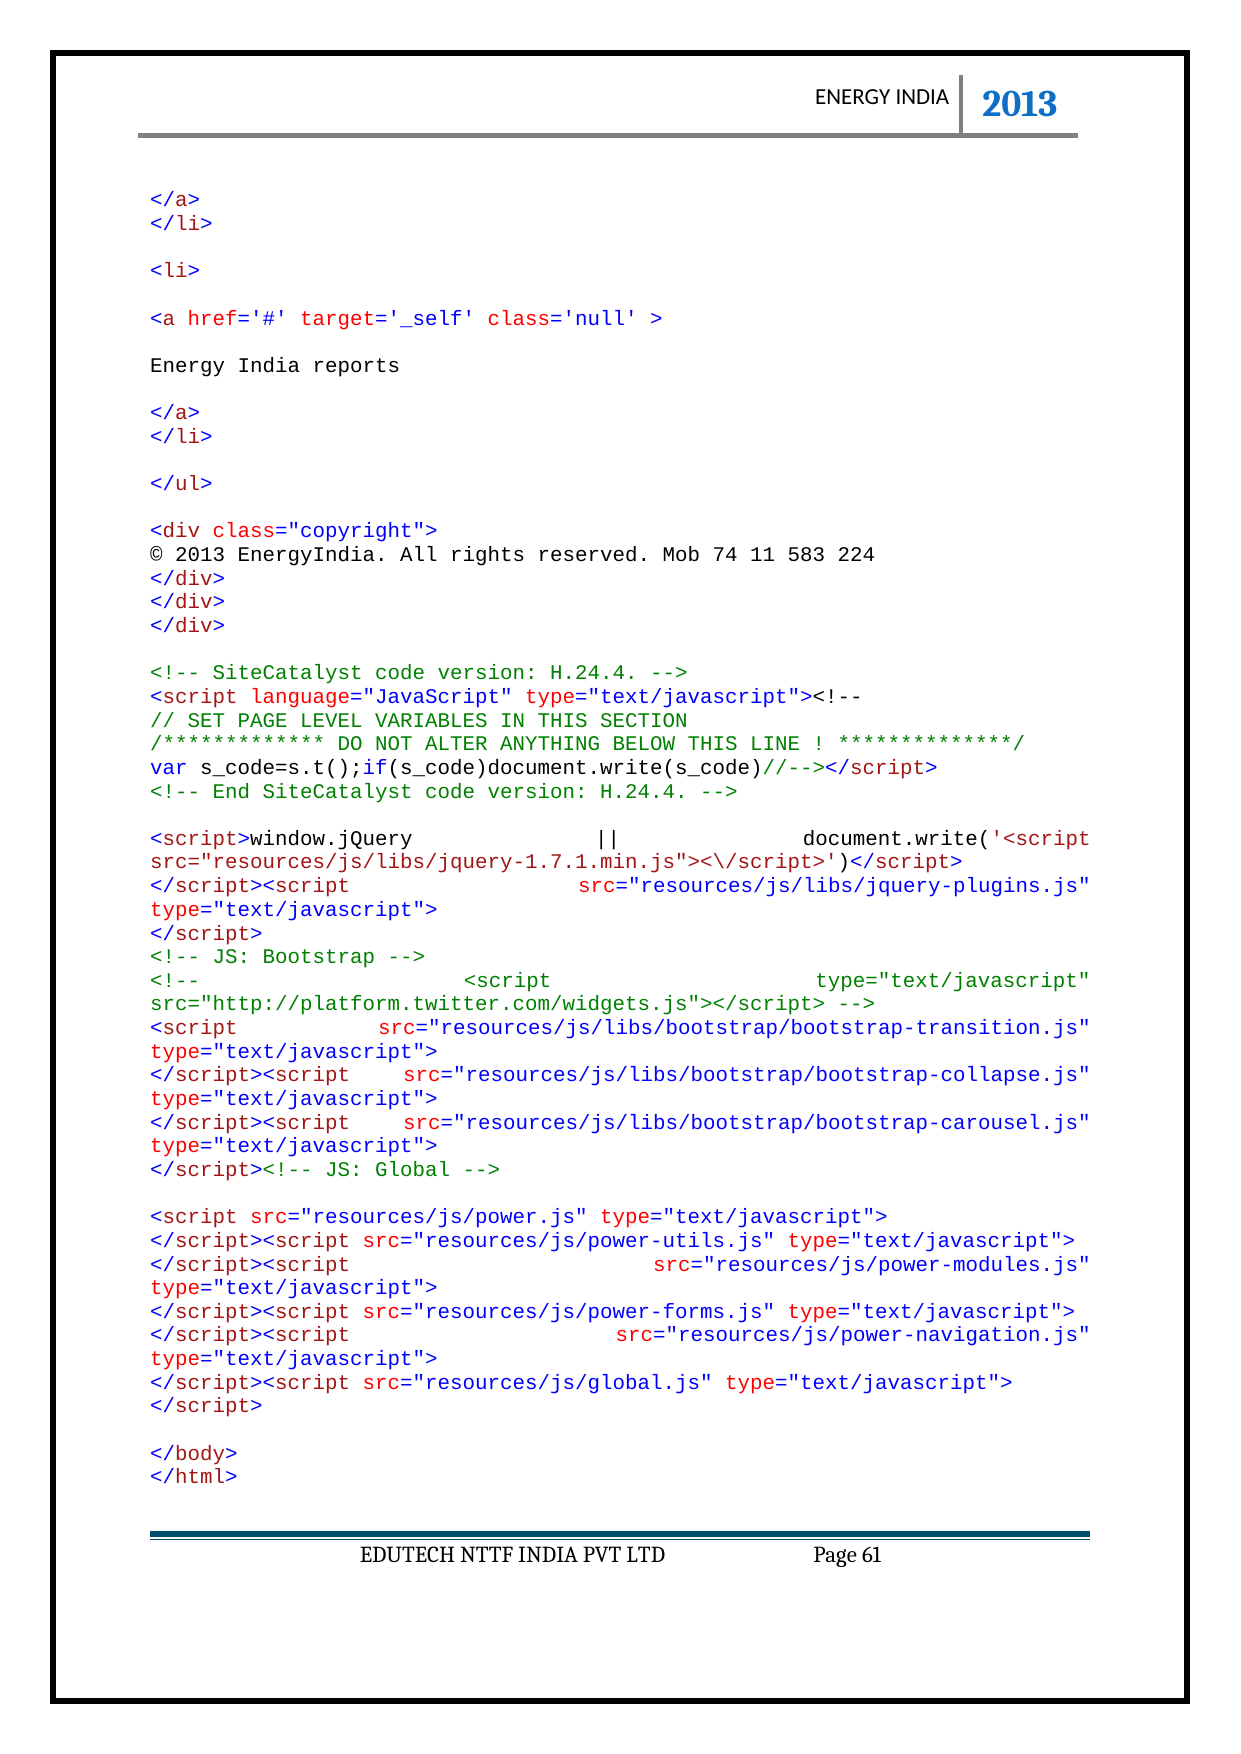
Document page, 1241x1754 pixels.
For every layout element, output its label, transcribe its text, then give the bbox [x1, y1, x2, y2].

text var s_code=s.t();if(s_code)document.write(s_code)//--></script> [150, 757, 1090, 781]
text <!-- End SiteCatalyst code version: H.24.4. --> [150, 781, 1090, 804]
text </body> [150, 1443, 1090, 1466]
text </script><script src="resources/js/libs/bootstrap/bootstrap-collapse.js" type="text/javascript"> [150, 1064, 1090, 1112]
text </script> [150, 922, 1090, 946]
text </script> [150, 1395, 1090, 1419]
text <script>window.jQuery || document.write('<script src="resources/js/libs/jquery-1.7.1.min.js"><\/script>')</script> [150, 828, 1090, 875]
text </script><script src="resources/js/libs/jquery-plugins.js" type="text/javascript"> [150, 875, 1090, 922]
text <script src="resources/js/power.js" type="text/javascript"> [150, 1206, 1090, 1230]
text </script><script src="resources/js/global.js" type="text/javascript"> [150, 1372, 1090, 1395]
text // SET PAGE LEVEL VARIABLES IN THIS SECTION [150, 710, 1090, 733]
text <script language="JavaScript" type="text/javascript"><!-- [150, 686, 1090, 710]
text <!-- JS: Bootstrap --> [150, 946, 1090, 970]
text </script><script src="resources/js/libs/bootstrap/bootstrap-carousel.js" type="text/javascript"> [150, 1112, 1090, 1159]
text <!-- <script type="text/javascript" src="http://platform.twitter.com/widgets.js"></script> --> [150, 970, 1090, 1017]
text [150, 308, 1090, 331]
text </a> [150, 189, 1090, 213]
text © 2013 EnergyIndia. All rights reserved. Mob 74 11 583 224 [150, 544, 1090, 568]
text /************* DO NOT ALTER ANYTHING BELOW THIS LINE ! **************/ [150, 733, 1090, 757]
text <!-- SiteCatalyst code version: H.24.4. --> [150, 662, 1090, 686]
text </ul> [150, 473, 1090, 497]
text </div> [150, 591, 1090, 615]
text </script><script src="resources/js/power-navigation.js" type="text/javascript"> [150, 1324, 1090, 1372]
text </a> [150, 402, 1090, 426]
text <div class="copyright"> [150, 521, 1090, 544]
text </script><script src="resources/js/power-modules.js" type="text/javascript"> [150, 1253, 1090, 1301]
text </li> [150, 426, 1090, 449]
text </html> [150, 1466, 1090, 1490]
text Energy India reports [150, 355, 1090, 379]
text </li> [150, 213, 1090, 237]
text </div> [150, 568, 1090, 591]
text <script src="resources/js/libs/bootstrap/bootstrap-transition.js" type="text/javascript"> [150, 1017, 1090, 1064]
text </div> [150, 615, 1090, 639]
text <li> [150, 260, 1090, 284]
text </script><script src="resources/js/power-utils.js" type="text/javascript"> [150, 1230, 1090, 1253]
text </script><!-- JS: Global --> [150, 1159, 1090, 1183]
text </script><script src="resources/js/power-forms.js" type="text/javascript"> [150, 1301, 1090, 1324]
